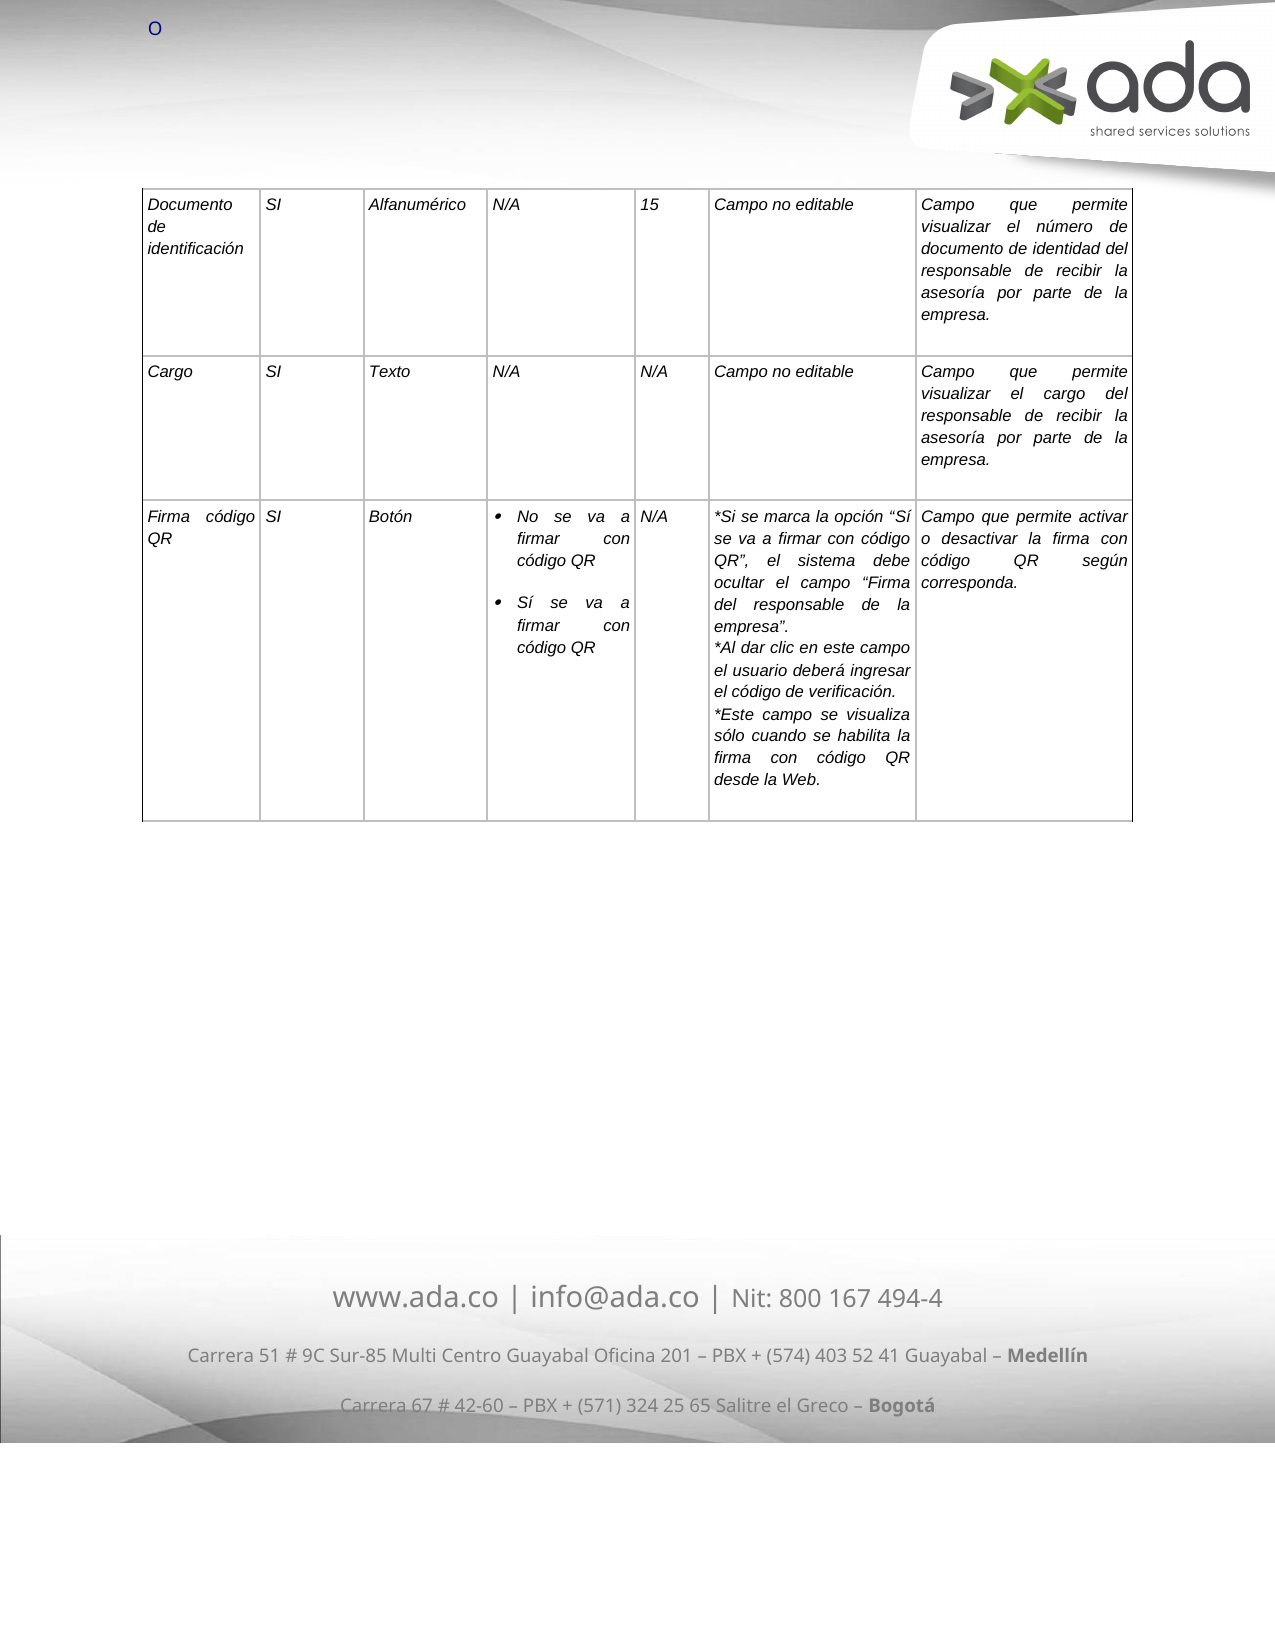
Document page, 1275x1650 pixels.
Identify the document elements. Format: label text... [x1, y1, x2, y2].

table_cell Texto [365, 357, 486, 499]
table_cell Botón [365, 501, 486, 820]
table_cell *Si se marca la opción “Sí se va a firmar con código QR”, el sistema debe ocultar el campo “Firma del responsable de la empresa”. *Al dar clic en este campo el usuario deberá ingresar el código de verificación. *Este campo se visualiza sólo cuando se habilita la firma con código QR desde la Web. [710, 501, 915, 820]
picture [0, 1235, 1275, 1443]
table_cell Campo que permite activar o desactivar la firma con código QR según corresponda. [917, 501, 1132, 820]
table_cell SI [261, 190, 363, 354]
table_cell No se va a firmar con código QR Sí se va a firmar con código QR [488, 501, 634, 820]
picture [0, 0, 1275, 230]
table_cell Campo que permite visualizar el número de documento de identidad del responsable de recibir la asesoría por parte de la empresa. [917, 190, 1132, 354]
table_cell N/A [636, 501, 708, 820]
table_cell Campo que permite visualizar el cargo del responsable de recibir la asesoría por parte de la empresa. [917, 357, 1132, 499]
table_cell Cargo [143, 357, 259, 499]
table_cell Documento de identificación [143, 190, 259, 354]
table_cell Campo no editable [710, 190, 915, 354]
table_cell Alfanumérico [365, 190, 486, 354]
table_cell 15 [636, 190, 708, 354]
table_cell N/A [488, 190, 634, 354]
table_cell SI [261, 357, 363, 499]
table_cell N/A [488, 357, 634, 499]
table_cell Firma código QR [143, 501, 259, 820]
table_cell SI [261, 501, 363, 820]
table_cell Campo no editable [710, 357, 915, 499]
table_cell N/A [636, 357, 708, 499]
